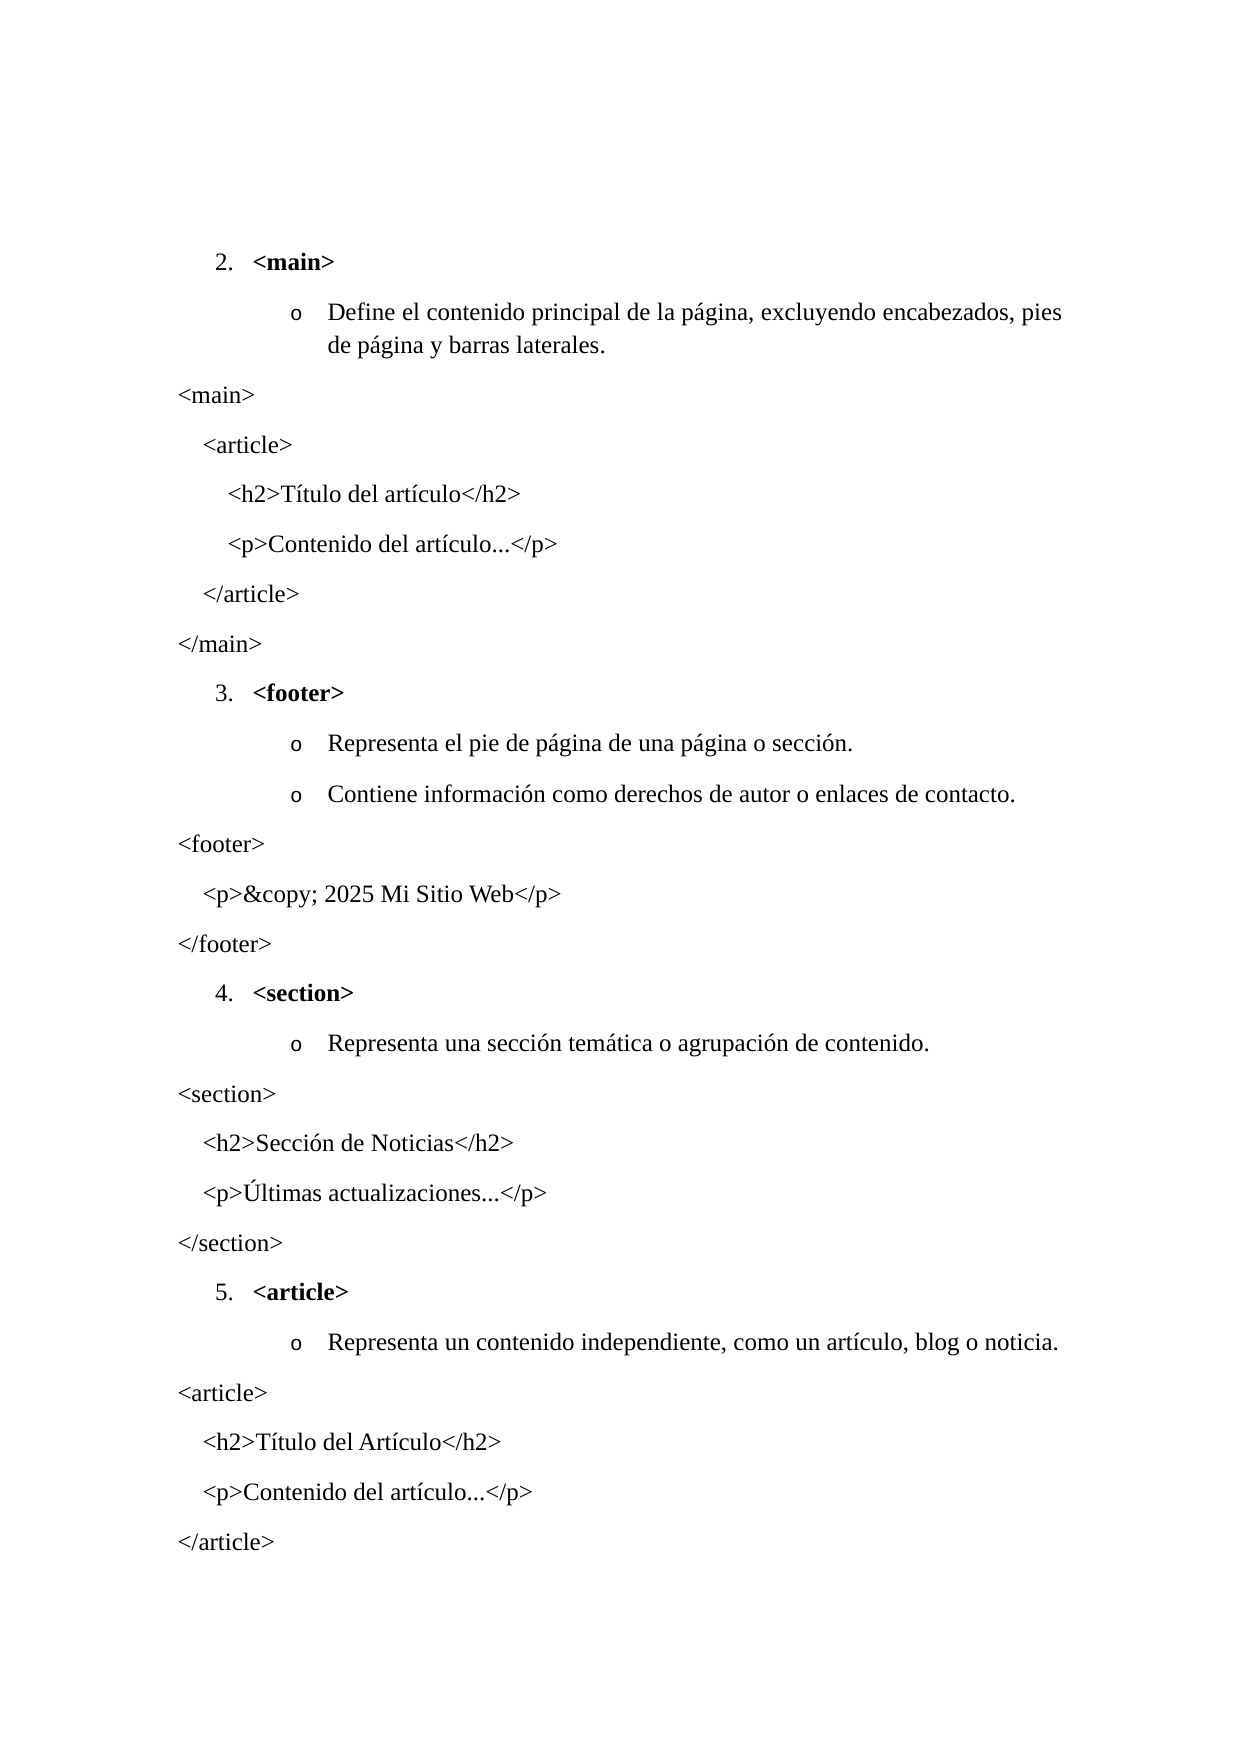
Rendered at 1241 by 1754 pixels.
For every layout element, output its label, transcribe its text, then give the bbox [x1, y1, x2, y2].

text <section> [177, 1079, 1063, 1107]
text <article> [177, 1378, 1063, 1406]
text <footer> [177, 829, 1063, 858]
text </main> [177, 629, 1063, 657]
text <h2>Título del Artículo</h2> [177, 1427, 1063, 1456]
list <main> [215, 247, 1063, 276]
text <h2>Sección de Noticias</h2> [177, 1128, 1063, 1157]
list Representa una sección temática o agrupación de contenido. [290, 1028, 1063, 1058]
text <article> [177, 430, 1063, 459]
list Representa el pie de página de una página o sección. [290, 728, 1063, 758]
text <p>Últimas actualizaciones...</p> [177, 1178, 1063, 1207]
text <main> [177, 380, 1063, 409]
text </section> [177, 1228, 1063, 1256]
list Define el contenido principal de la página, excluyendo encabezados, pies de página y barras laterales. [290, 297, 1063, 359]
list <footer> [215, 678, 1063, 707]
text <p>Contenido del artículo...</p> [177, 1477, 1063, 1506]
text <h2>Título del artículo</h2> [177, 479, 1063, 508]
text <p>&copy; 2025 Mi Sitio Web</p> [177, 879, 1063, 908]
text <p>Contenido del artículo...</p> [177, 529, 1063, 558]
list <section> [215, 978, 1063, 1007]
text </footer> [177, 929, 1063, 957]
list <article> [215, 1277, 1063, 1306]
text </article> [177, 1527, 1063, 1556]
list Contiene información como derechos de autor o enlaces de contacto. [290, 779, 1063, 808]
list Representa un contenido independiente, como un artículo, blog o noticia. [290, 1327, 1063, 1357]
text </article> [177, 579, 1063, 608]
